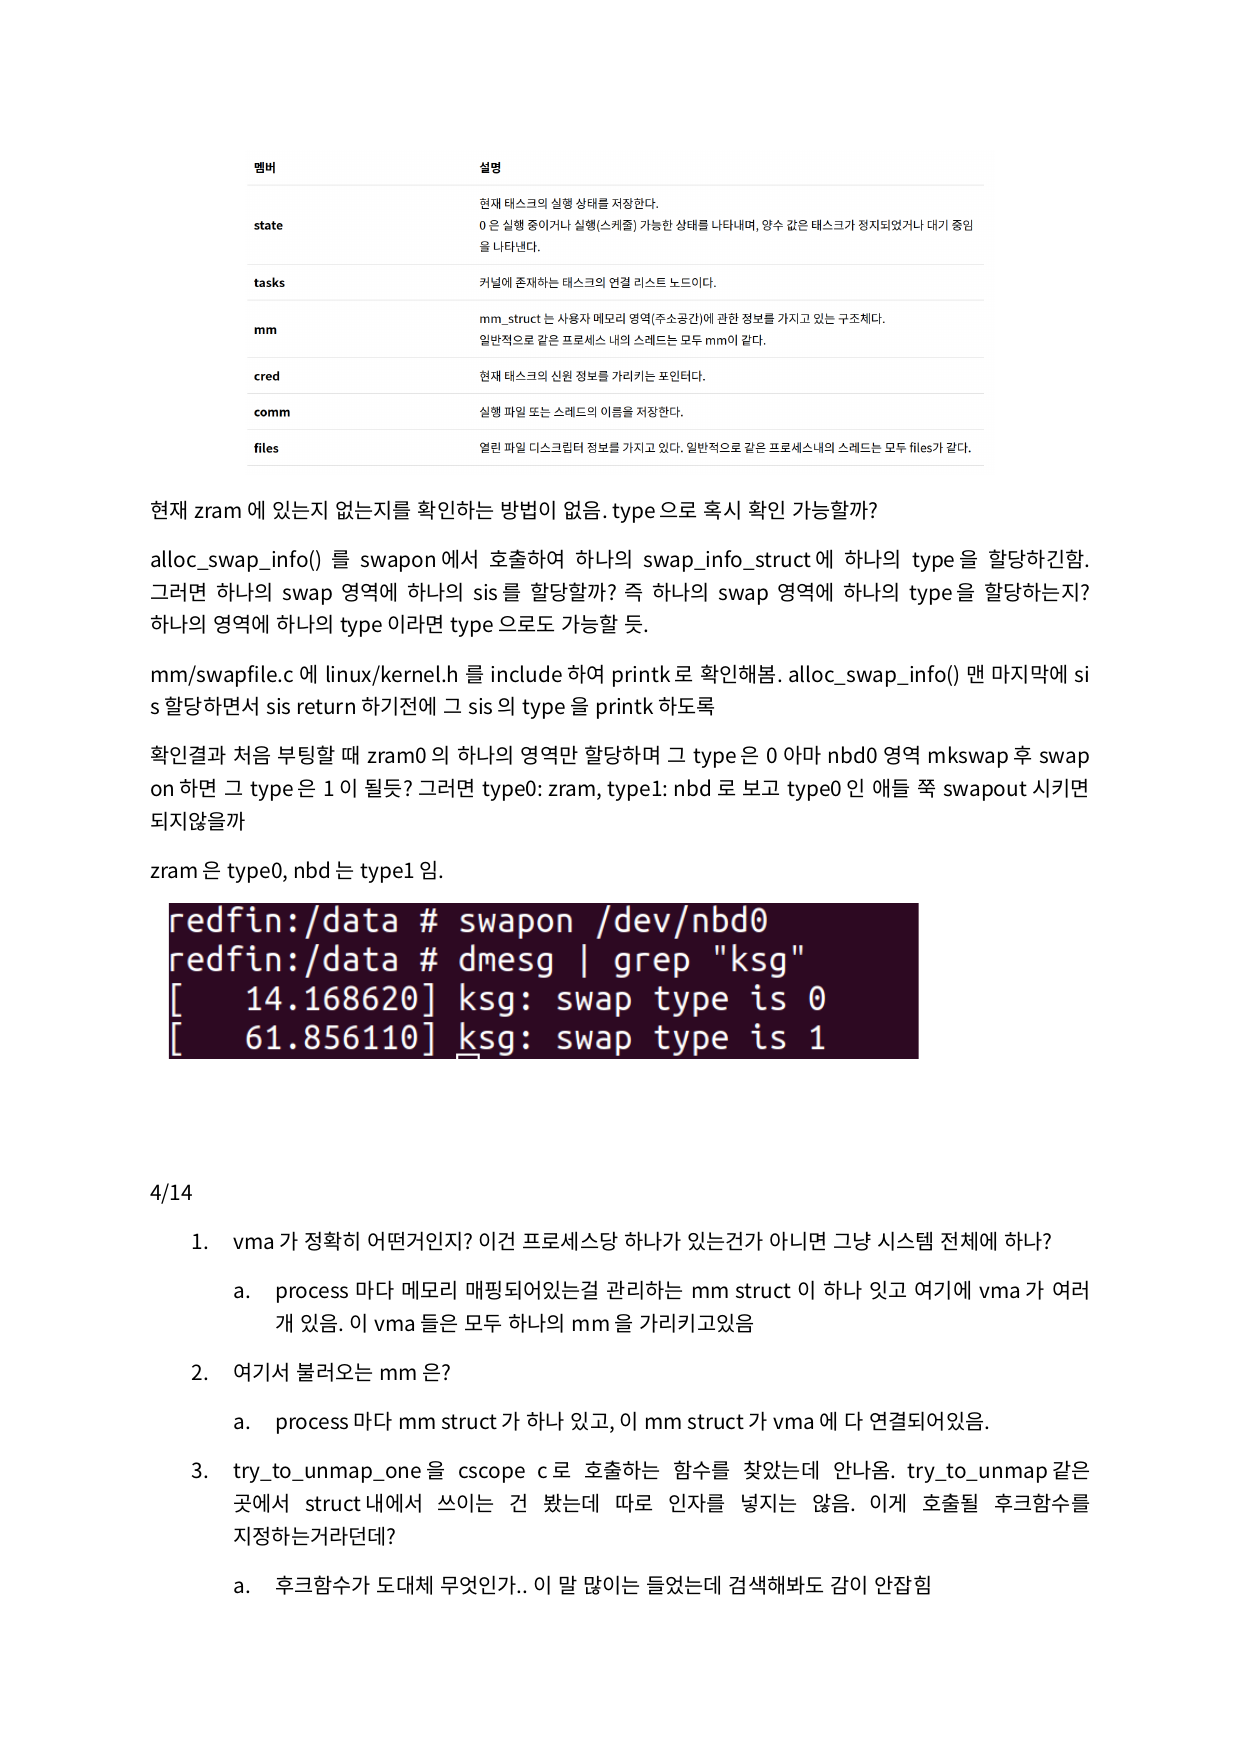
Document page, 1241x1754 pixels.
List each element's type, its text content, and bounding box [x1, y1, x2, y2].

list 후크함수가 도대체 무엇인가.. 이 말 많이는 들었는데 검색해봐도 감이 안잡힘 [233, 1569, 1090, 1599]
text 4/14 [150, 1176, 1090, 1206]
text 현재 zram에 있는지 없는지를 확인하는 방법이 없음. type으로 혹시 확인 가능할까? [150, 494, 1090, 524]
list try_to_unmap_one을 cscope c로 호출하는 함수를 찾았는데 안나옴. try_to_unmap같은 곳에서 struct내에서 쓰이는 건 봤는데 따로 인자를 넣지는 않음. 이게 호출될 후크함수를 지정하는거라던데? [192, 1455, 1090, 1550]
text mm/swapfile.c 에 linux/kernel.h 를 include하여 printk로 확인해봄. alloc_swap_info() 맨 마지막에 sis 할당하면서 sis return하기전에 그 sis의 type을 printk하도록 [150, 658, 1090, 721]
text 확인결과 처음 부팅할 때 zram0의 하나의 영역만 할당하며 그 type은 0 아마 nbd0 영역 mkswap후 swapon하면 그 type은 1이 될듯? 그러면 type0: zram, type1: nbd로 보고 type0인 애들 쭉 swapout 시키면 되지않을까 [150, 740, 1090, 835]
text alloc_swap_info() 를 swapon에서 호출하여 하나의 swap_info_struct에 하나의 type을 할당하긴함. 그러면 하나의 swap 영역에 하나의 sis를 할당할까? 즉 하나의 swap 영역에 하나의 type을 할당하는지? 하나의 영역에 하나의 type이라면 type으로도 가능할 듯. [150, 543, 1090, 639]
list vma가 정확히 어떤거인지? 이건 프로세스당 하나가 있는건가 아니면 그냥 시스템 전체에 하나? [192, 1225, 1090, 1255]
list 여기서 불러오는 mm은? [192, 1356, 1090, 1386]
list process마다 mm struct가 하나 있고, 이 mm struct가 vma에 다 연결되어있음. [233, 1405, 1090, 1436]
text zram은 type0, nbd는 type1임. [150, 854, 1090, 884]
list process 마다 메모리 매핑되어있는걸 관리하는 mm struct 이 하나 잇고 여기에 vma가 여러 개 있음. 이 vma들은 모두 하나의 mm을 가리키고있음 [233, 1274, 1090, 1337]
